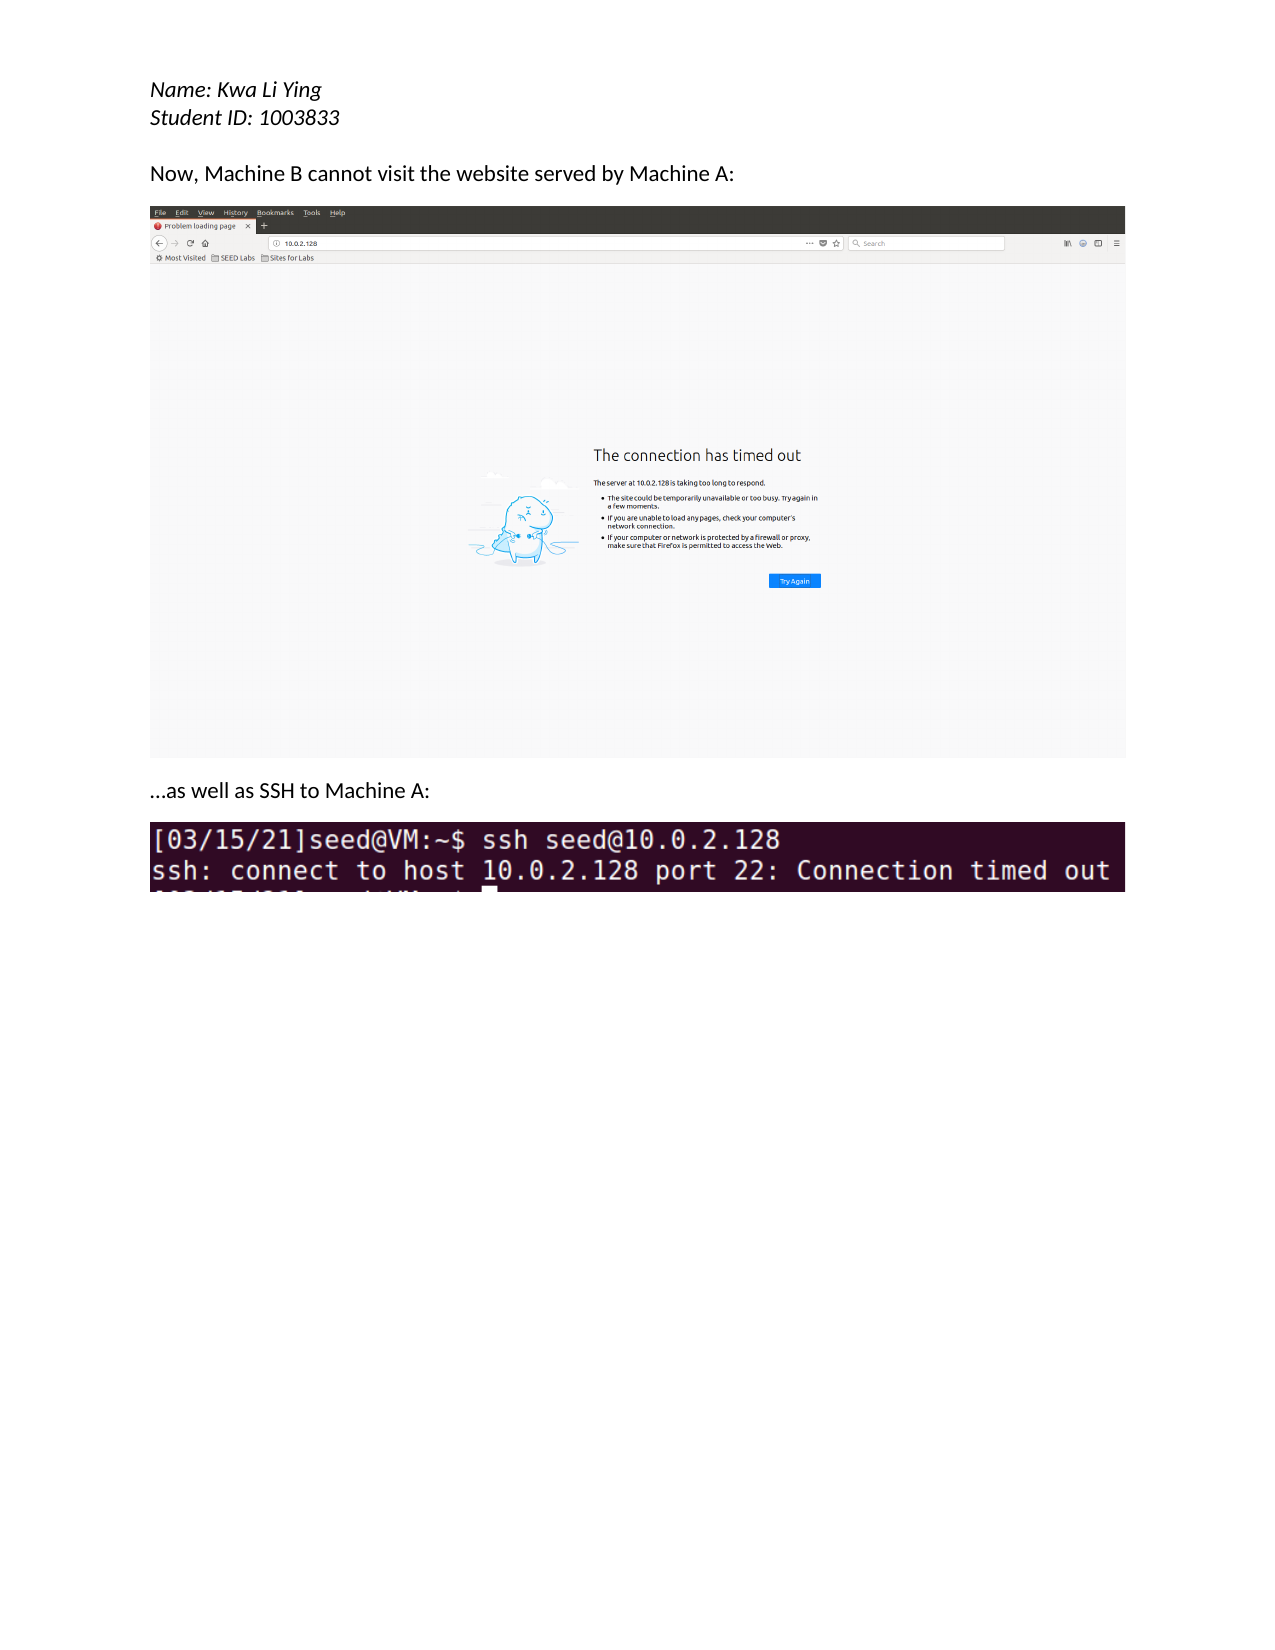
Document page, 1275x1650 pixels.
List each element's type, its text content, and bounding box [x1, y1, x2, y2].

text Now, Machine B cannot visit the website served by Machine A: [150, 159, 1125, 187]
picture [150, 206, 1125, 758]
picture [150, 822, 1125, 892]
text …as well as SSH to Machine A: [150, 776, 1125, 804]
